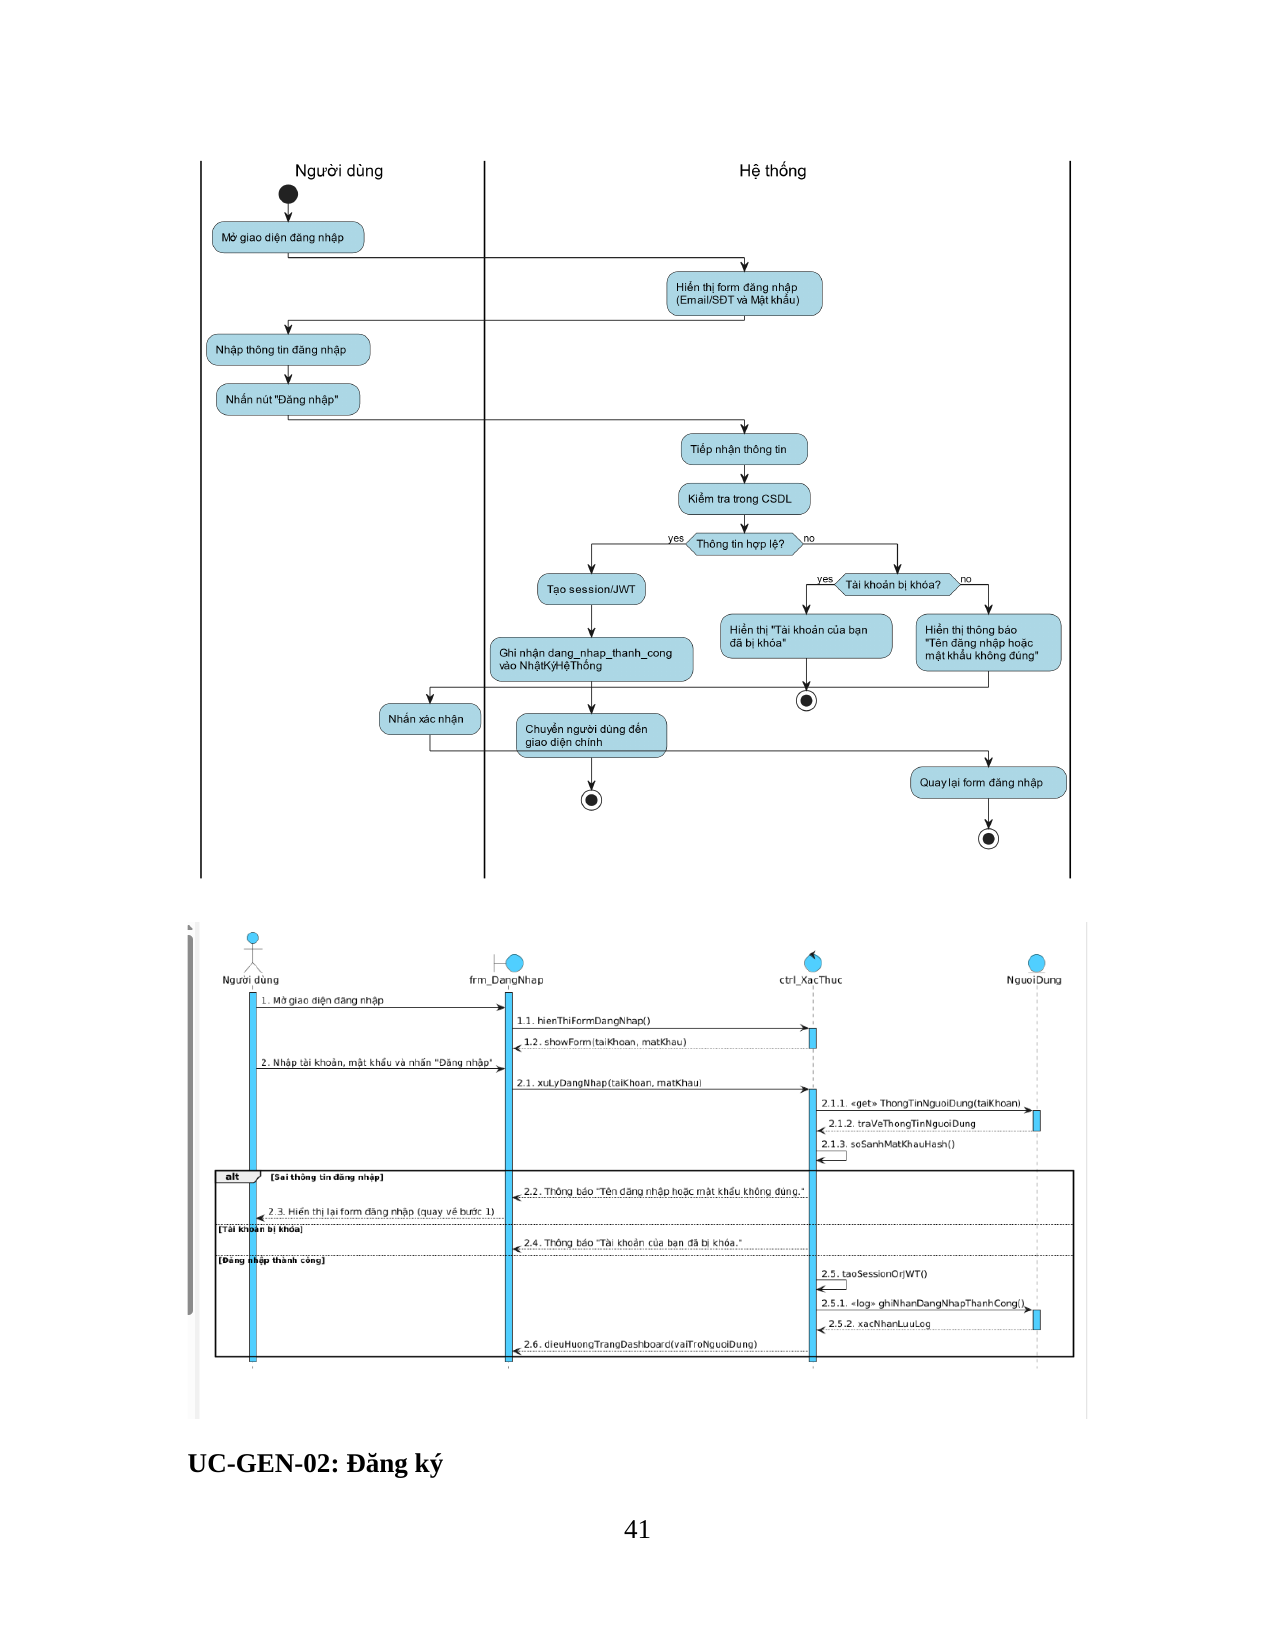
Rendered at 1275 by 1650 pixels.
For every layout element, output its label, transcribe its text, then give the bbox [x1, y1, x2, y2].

text UC-GEN-02: Đăng ký [187, 1447, 1087, 1478]
picture [187, 922, 1088, 1419]
picture [187, 150, 1088, 889]
